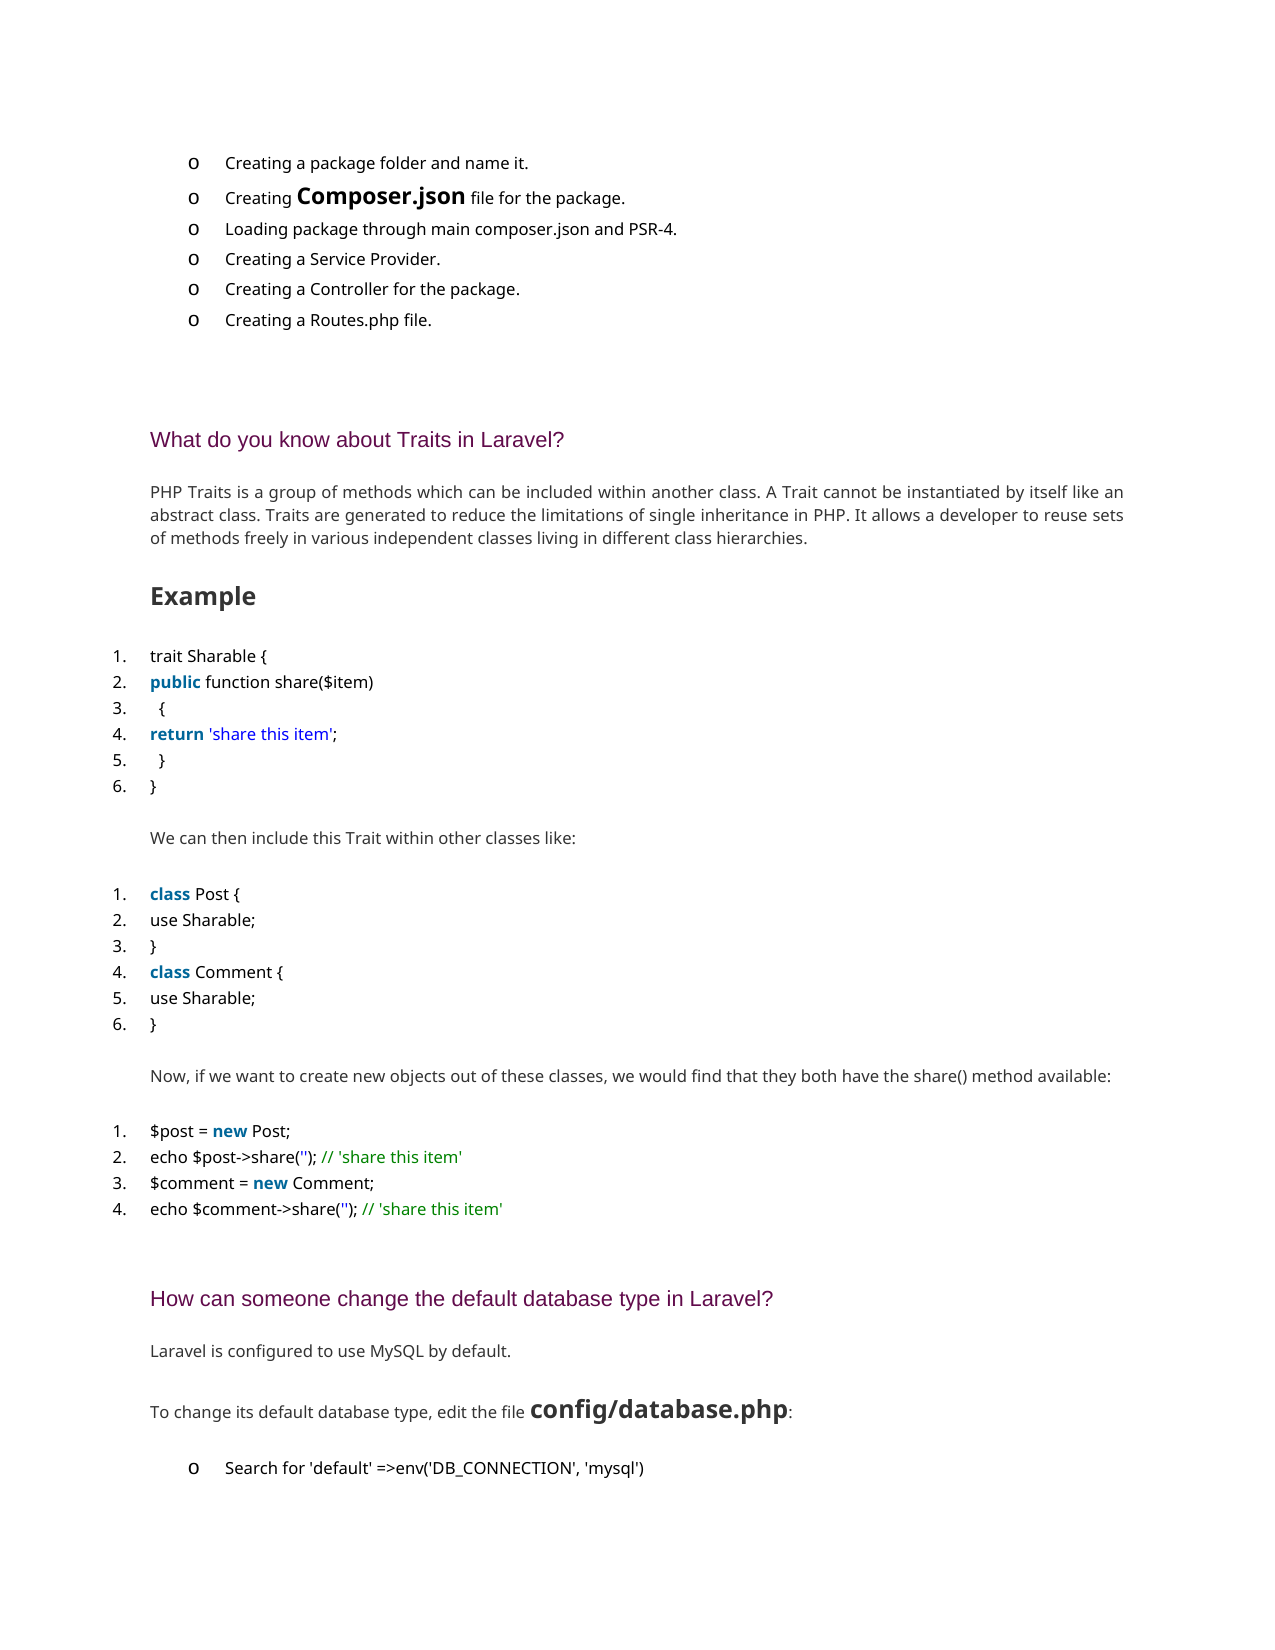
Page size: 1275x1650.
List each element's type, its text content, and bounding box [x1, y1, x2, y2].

list { [112, 694, 1125, 720]
list Creating a Routes.php file. [187, 306, 1125, 332]
list Loading package through main composer.json and PSR-4. [187, 216, 1125, 242]
list echo $comment->share(''); // 'share this item' [112, 1194, 1125, 1220]
text PHP Traits is a group of methods which can be included within another class. A Trait cannot be instantiated by itself like an abstract class. Traits are generated to reduce the limitations of single inheritance in PHP. It allows a developer to reuse sets of methods freely in various independent classes living in different class hierarchies. [150, 481, 1125, 549]
subtitle How can someone change the default database type in Laravel? [150, 1278, 1125, 1311]
list use Sharable; [112, 905, 1125, 931]
list Creating a Controller for the package. [187, 276, 1125, 302]
list Creating Composer.json file for the package. [187, 180, 1125, 211]
list return 'share this item'; [112, 720, 1125, 746]
list echo $post->share(''); // 'share this item' [112, 1142, 1125, 1168]
list Search for 'default' =>env('DB_CONNECTION', 'mysql') [187, 1455, 1125, 1481]
text We can then include this Trait within other classes like: [150, 827, 1125, 850]
list trait Sharable { [112, 642, 1125, 668]
list use Sharable; [112, 983, 1125, 1009]
list Creating a Service Provider. [187, 246, 1125, 272]
text Now, if we want to create new objects out of these classes, we would find that they both have the share() method available: [150, 1064, 1125, 1087]
text Example [150, 578, 1125, 612]
list } [112, 931, 1125, 957]
list } [112, 1009, 1125, 1035]
list class Comment { [112, 957, 1125, 983]
list $comment = new Comment; [112, 1168, 1125, 1194]
text To change its default database type, edit the file config/database.php: [150, 1392, 1125, 1426]
list class Post { [112, 879, 1125, 905]
list } [112, 772, 1125, 798]
list $post = new Post; [112, 1116, 1125, 1142]
text Laravel is configured to use MySQL by default. [150, 1340, 1125, 1363]
list public function share($item) [112, 668, 1125, 694]
list Creating a package folder and name it. [187, 150, 1125, 176]
subtitle What do you know about Traits in Laravel? [150, 419, 1125, 452]
list } [112, 746, 1125, 772]
